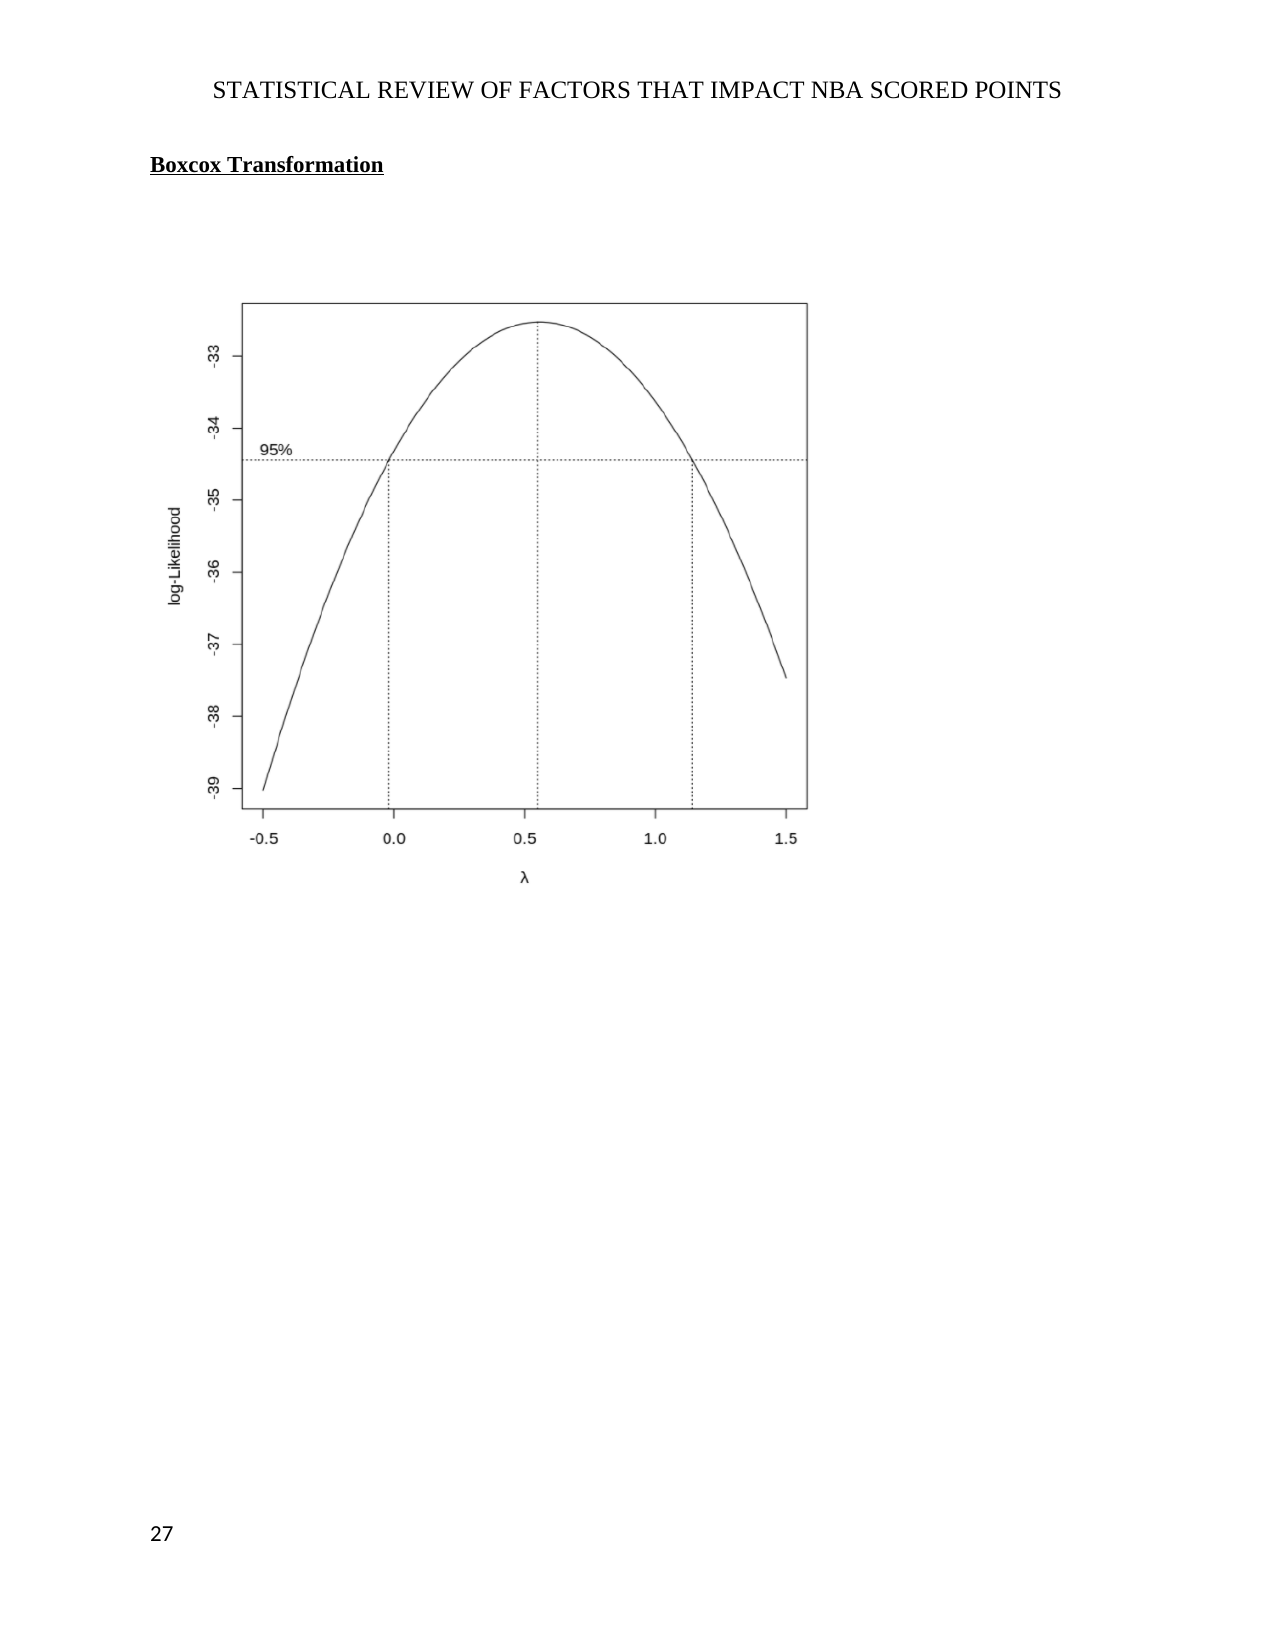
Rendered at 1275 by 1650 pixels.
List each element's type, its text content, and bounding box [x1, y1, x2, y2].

text Boxcox Transformation [150, 151, 1125, 177]
picture [150, 220, 901, 900]
